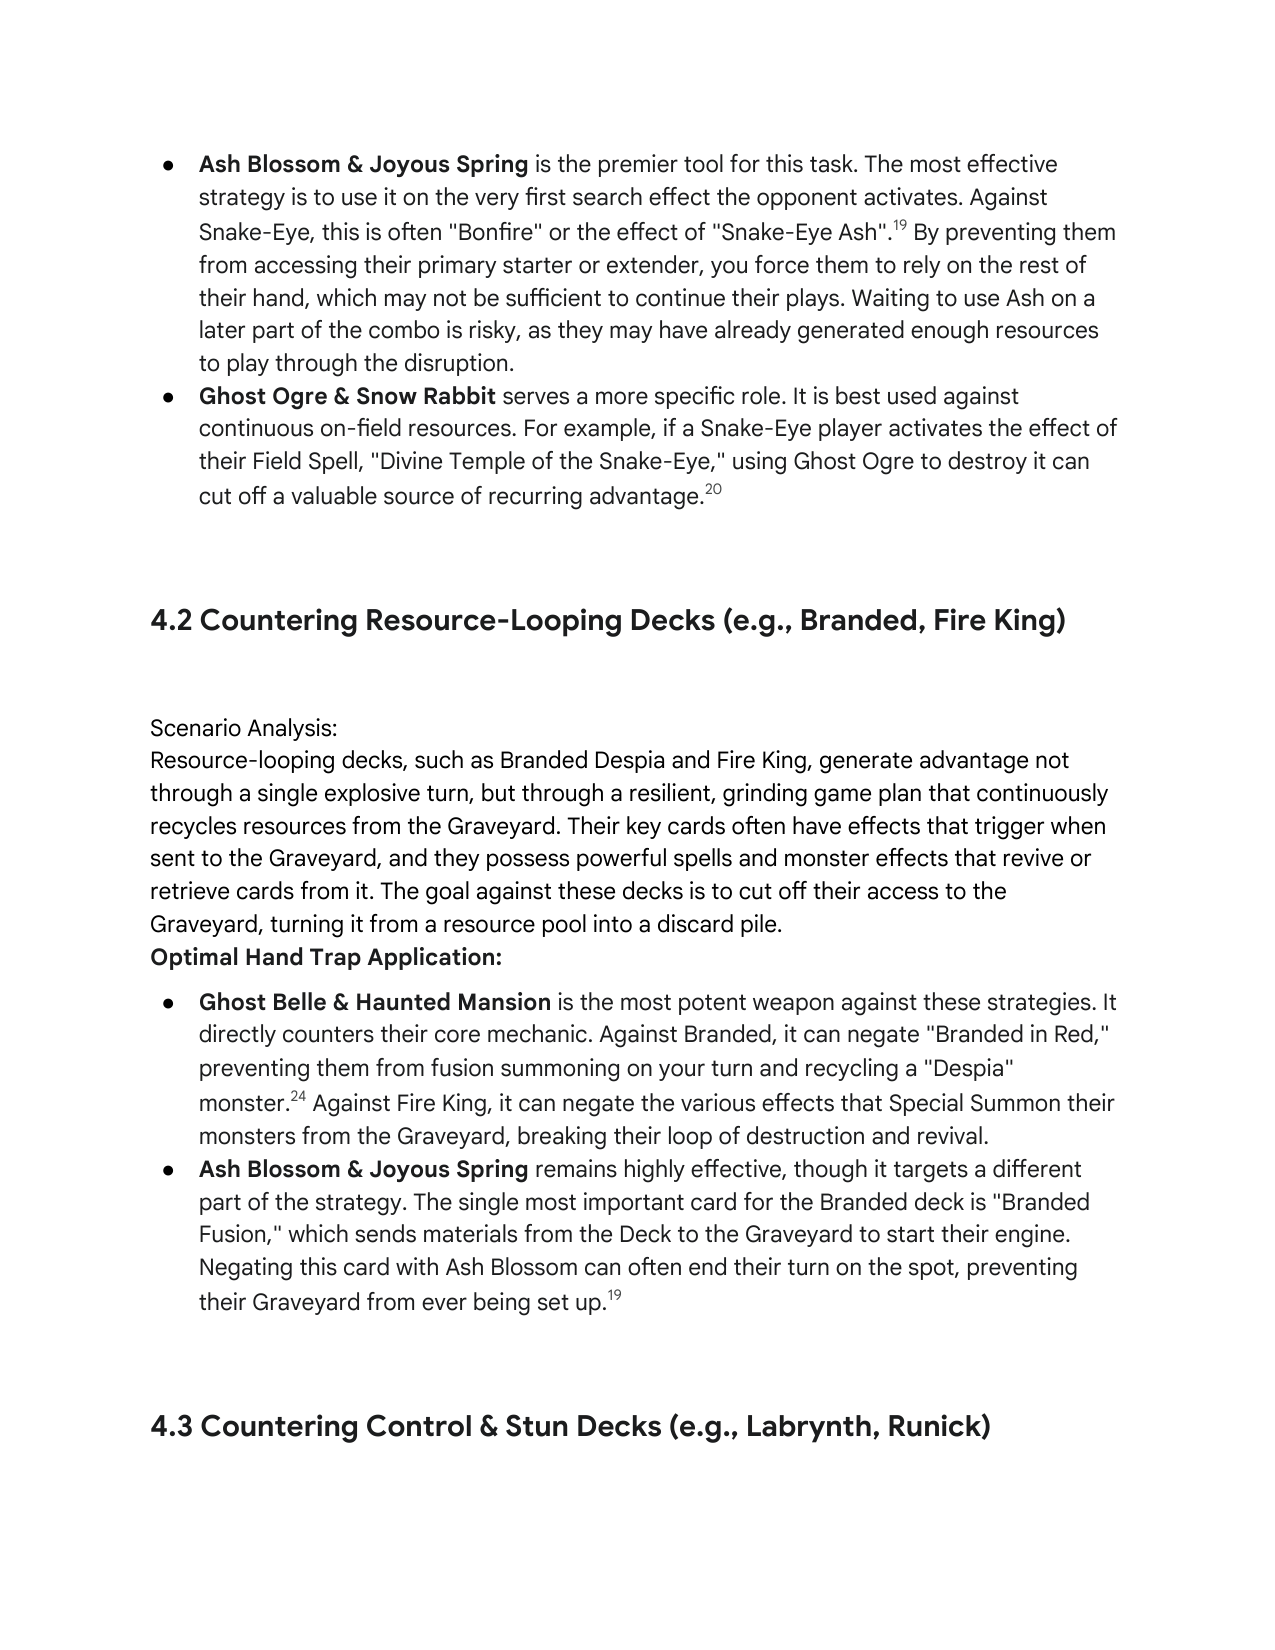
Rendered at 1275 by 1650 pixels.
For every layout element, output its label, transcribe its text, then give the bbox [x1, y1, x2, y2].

list Ash Blossom & Joyous Spring is the premier tool for this task. The most effective strategy is to use it on the very first search effect the opponent activates. Against Snake-Eye, this is often "Bonfire" or the effect of "Snake-Eye Ash".19 By preventing them from accessing their primary starter or extender, you force them to rely on the rest of their hand, which may not be sufficient to continue their plays. Waiting to use Ash on a later part of the combo is risky, as they may have already generated enough resources to play through the disruption. [161, 150, 1125, 378]
text Optimal Hand Trap Application: [150, 943, 1125, 972]
text Resource-looping decks, such as Branded Despia and Fire King, generate advantage not through a single explosive turn, but through a resilient, grinding game plan that continuously recycles resources from the Graveyard. Their key cards often have effects that trigger when sent to the Graveyard, and they possess powerful spells and monster effects that revive or retrieve cards from it. The goal against these decks is to cut off their access to the Graveyard, turning it from a resource pool into a discard pile. [150, 747, 1125, 939]
text Scenario Analysis: [150, 714, 1125, 743]
list Ghost Belle & Haunted Mansion is the most potent weapon against these strategies. It directly counters their core mechanic. Against Branded, it can negate "Branded in Red," preventing them from fusion summoning on your turn and recycling a "Despia" monster.24 Against Fire King, it can negate the various effects that Special Summon their monsters from the Graveyard, breaking their loop of destruction and revival. [161, 988, 1125, 1151]
list Ash Blossom & Joyous Spring remains highly effective, though it targets a different part of the strategy. The single most important card for the Branded deck is "Branded Fusion," which sends materials from the Deck to the Graveyard to start their engine. Negating this card with Ash Blossom can often end their turn on the spot, preventing their Graveyard from ever being set up.19 [161, 1155, 1125, 1318]
list Ghost Ogre & Snow Rabbit serves a more specific role. It is best used against continuous on-field resources. For example, if a Snake-Eye player activates the effect of their Field Spell, "Divine Temple of the Snake-Eye," using Ghost Ogre to destroy it can cut off a valuable source of recurring advantage.20 [161, 382, 1125, 512]
subtitle 4.3 Countering Control & Stun Decks (e.g., Labrynth, Runick) [150, 1408, 1125, 1444]
subtitle 4.2 Countering Resource-Looping Decks (e.g., Branded, Fire King) [150, 602, 1125, 638]
